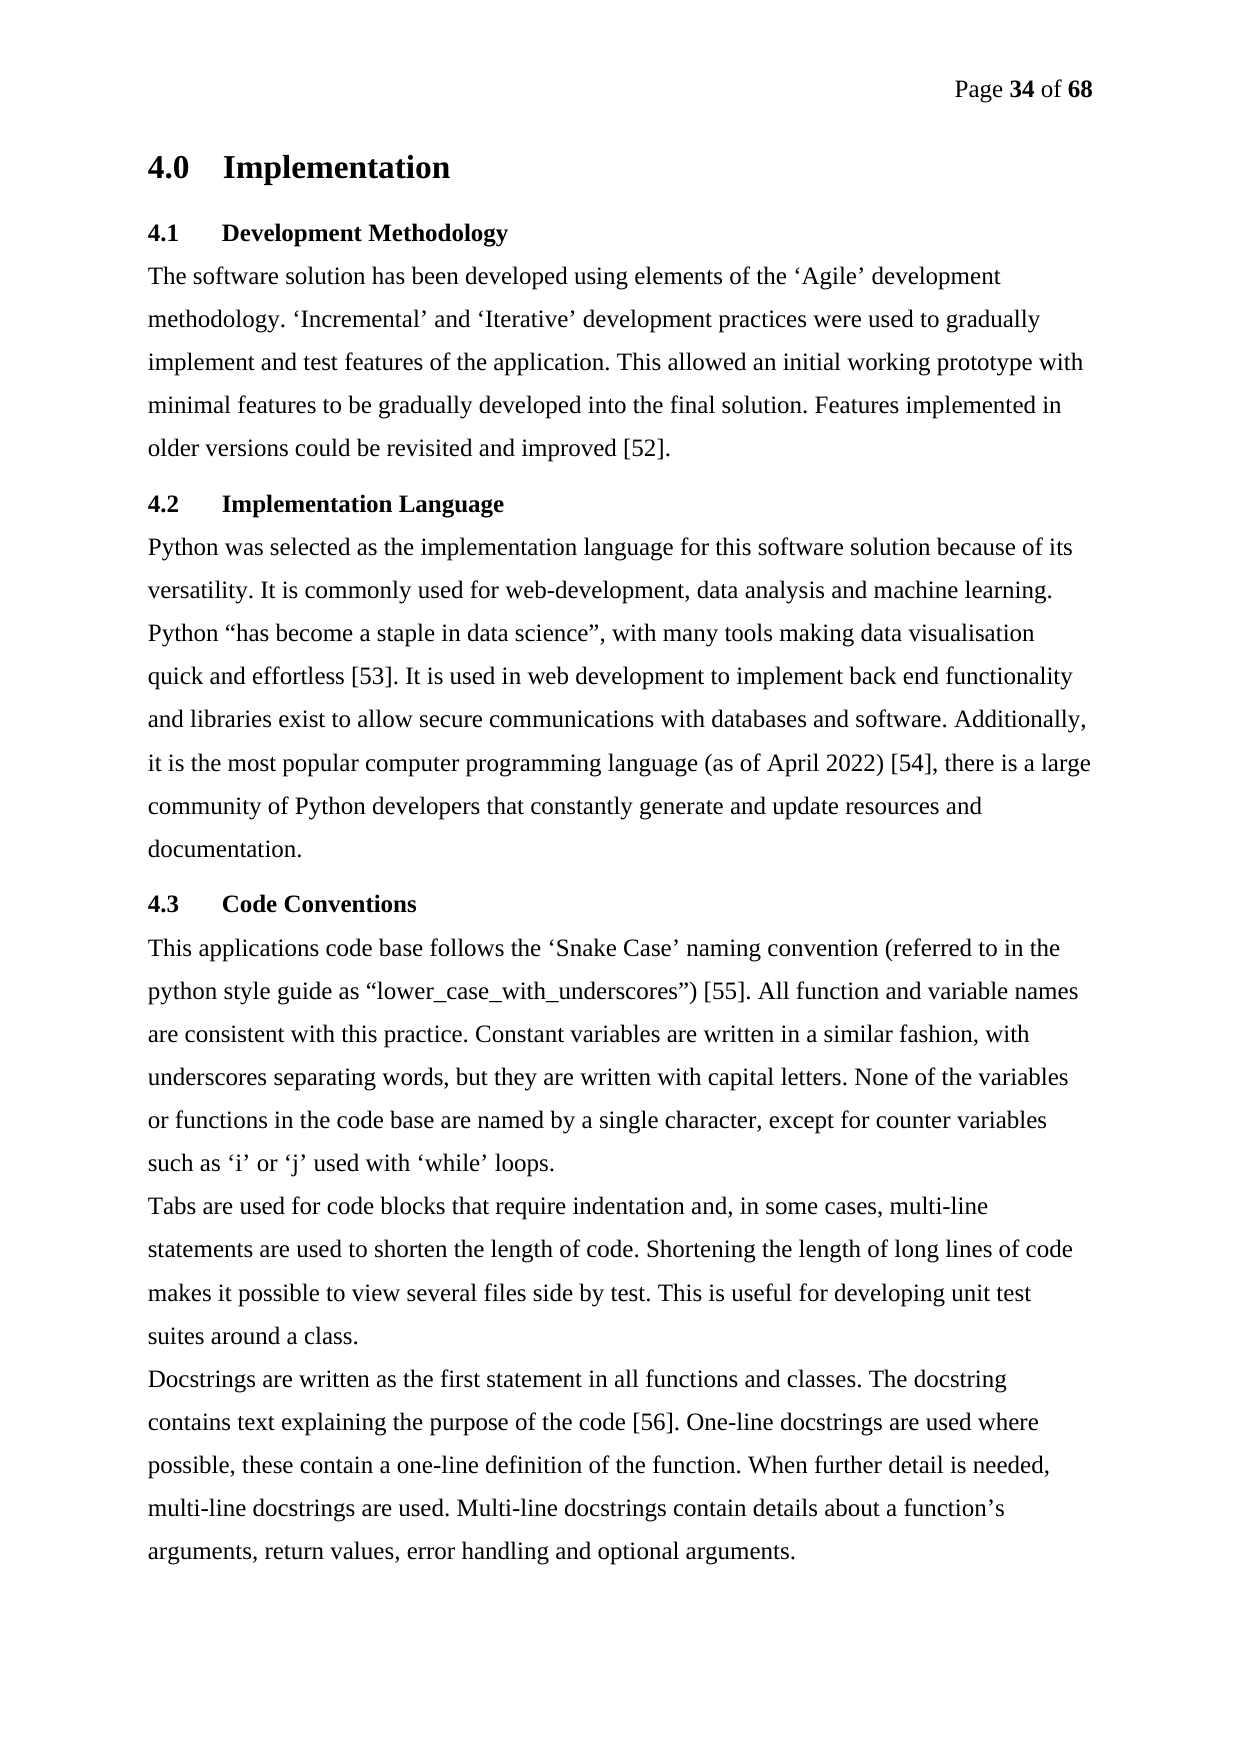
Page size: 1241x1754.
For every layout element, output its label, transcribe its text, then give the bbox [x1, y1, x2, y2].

text Implementation Language [148, 489, 1092, 518]
text Code Conventions [148, 889, 1092, 918]
text Docstrings are written as the first statement in all functions and classes. The docstring contains text explaining the purpose of the code [56]. One-line docstrings are used where possible, these contain a one-line definition of the function. When further detail is needed, multi-line docstrings are used. Multi-line docstrings contain details about a function’s arguments, return values, error handling and optional arguments. [148, 1364, 1092, 1565]
text Tabs are used for code blocks that require indentation and, in some cases, multi-line statements are used to shorten the length of code. Shortening the length of long lines of code makes it possible to view several files side by test. This is useful for developing unit test suites around a class. [148, 1191, 1092, 1349]
text Python was selected as the implementation language for this software solution because of its versatility. It is commonly used for web-development, data analysis and machine learning. Python “has become a staple in data science”, with many tools making data visualisation quick and effortless [53]. It is used in web development to implement back end functionality and libraries exist to allow secure communications with databases and software. Additionally, it is the most popular computer programming language (as of April 2022) [54], there is a large community of Python developers that constantly generate and update resources and documentation. [148, 532, 1092, 863]
text Development Methodology [148, 218, 1092, 246]
text The software solution has been developed using elements of the ‘Agile’ development methodology. ‘Incremental’ and ‘Iterative’ development practices were used to gradually implement and test features of the application. This allowed an initial working prototype with minimal features to be gradually developed into the final solution. Features implemented in older versions could be revisited and improved [52]. [148, 261, 1092, 462]
text This applications code base follows the ‘Snake Case’ naming convention (referred to in the python style guide as “lower_case_with_underscores”) [55]. All function and variable names are consistent with this practice. Constant variables are written in a similar fashion, with underscores separating words, but they are written with capital letters. None of the variables or functions in the code base are named by a single character, except for counter variables such as ‘i’ or ‘j’ used with ‘while’ loops. [148, 933, 1092, 1177]
subtitle Implementation [148, 148, 1092, 186]
